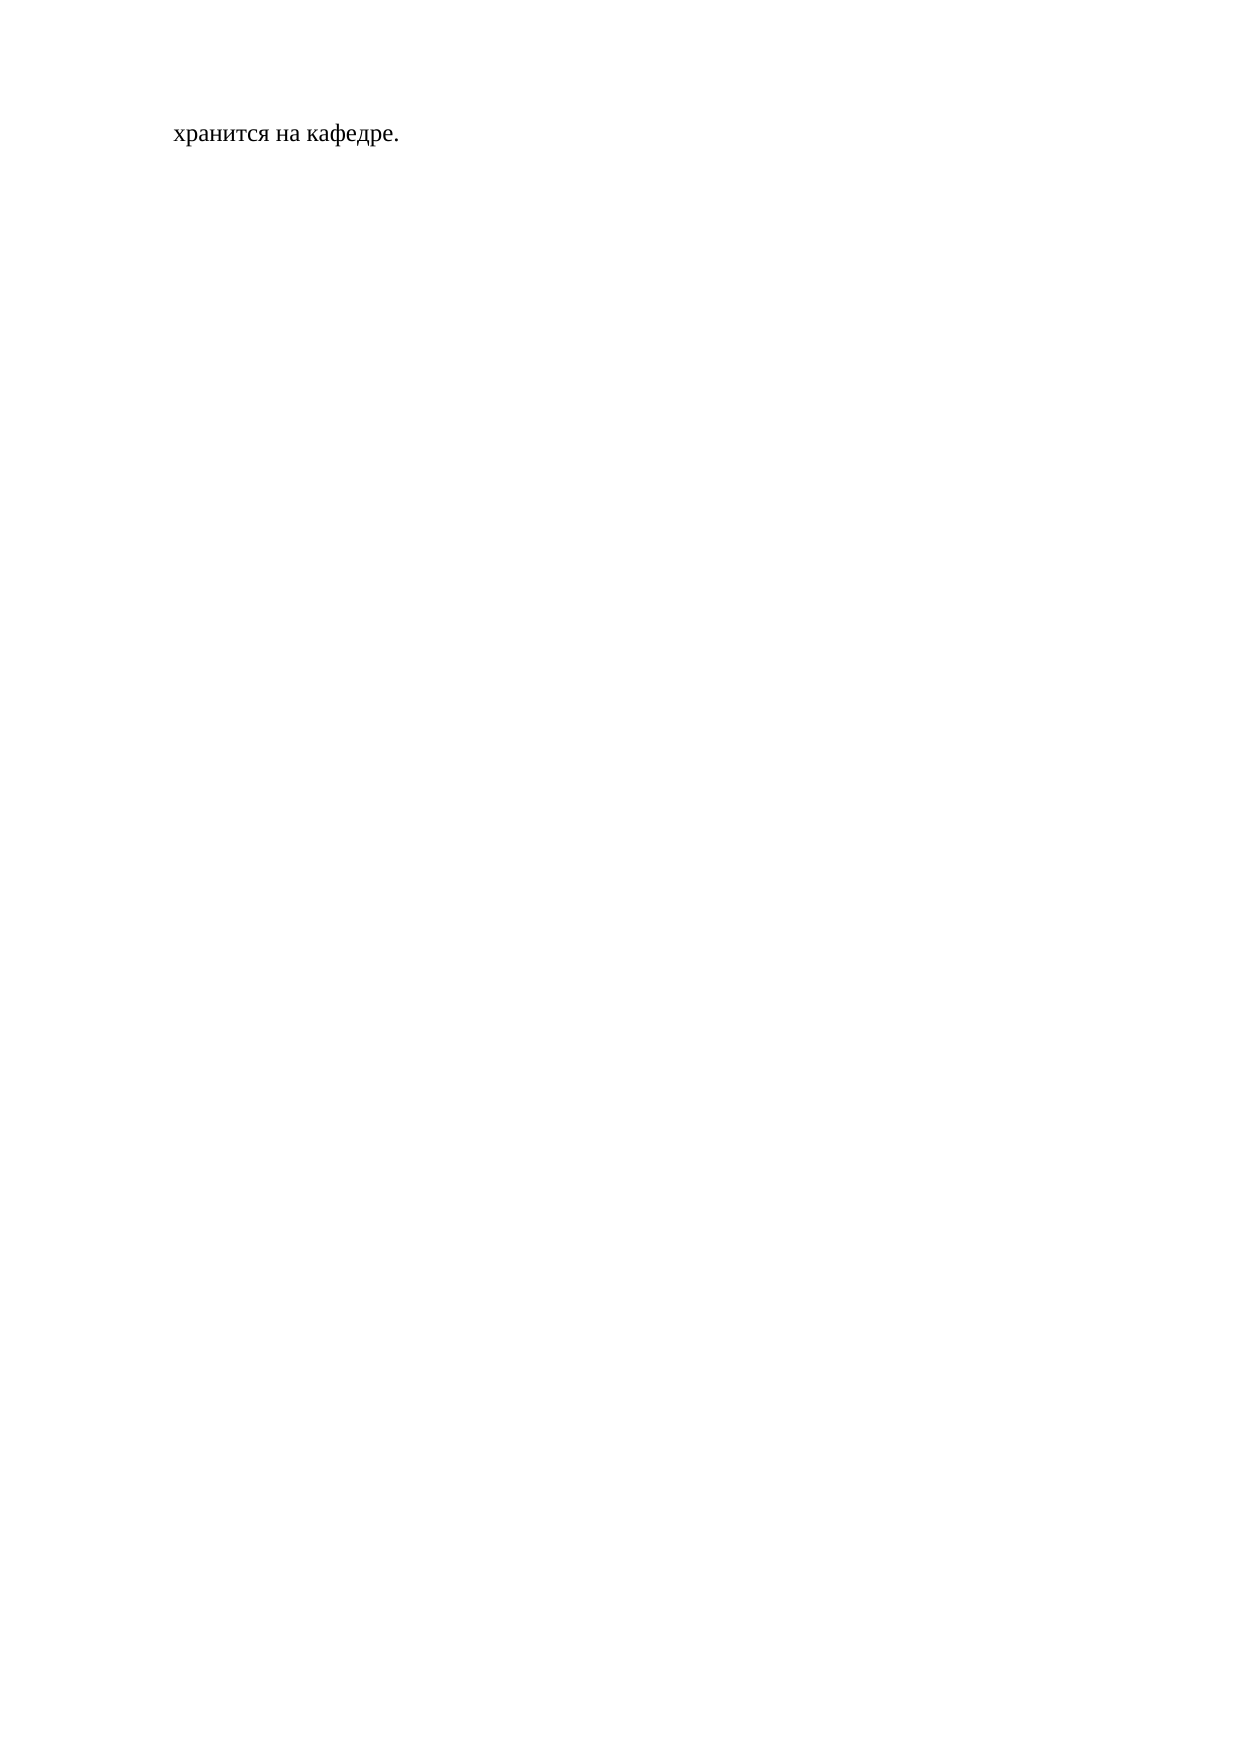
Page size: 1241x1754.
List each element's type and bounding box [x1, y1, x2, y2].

table_header [162, 118, 1196, 163]
